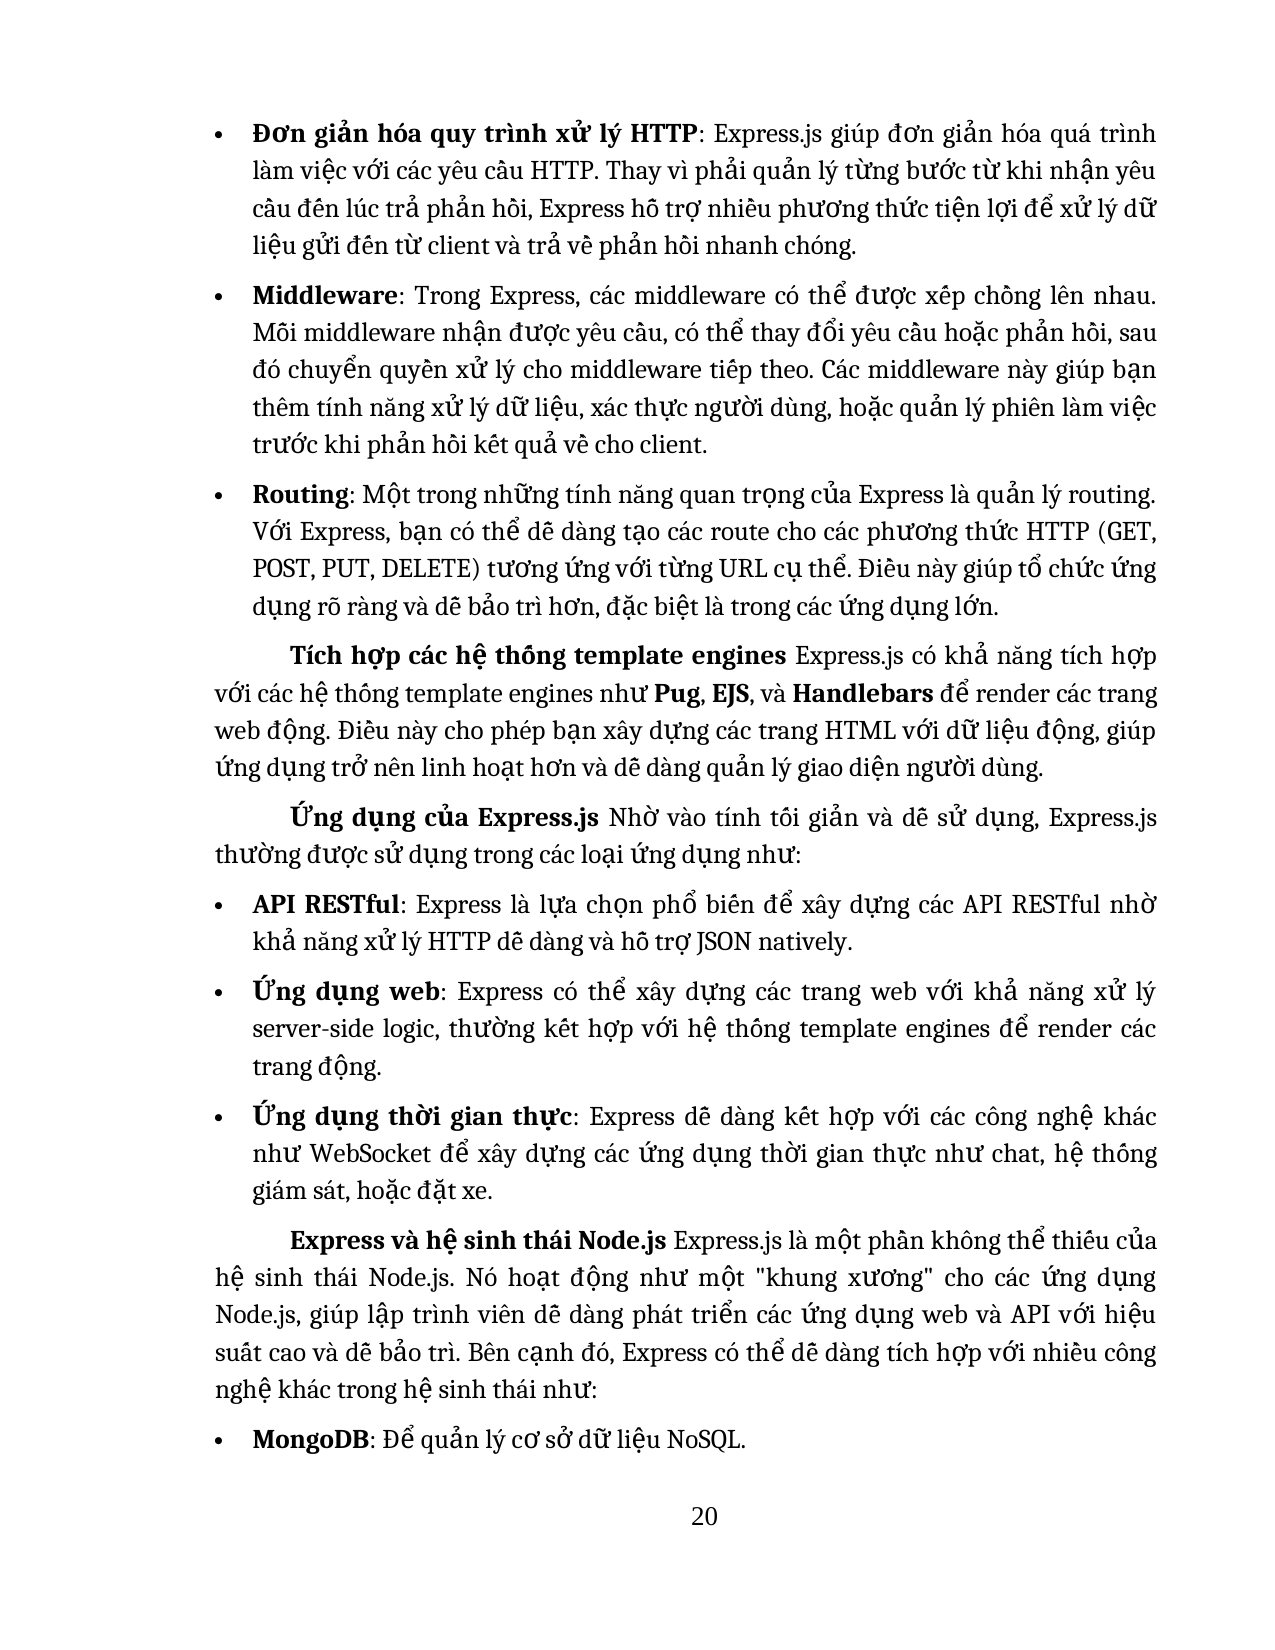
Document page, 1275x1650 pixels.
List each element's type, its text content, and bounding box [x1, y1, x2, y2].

list API RESTful: Express là lựa chọn phổ biến để xây dựng các API RESTful nhờ khả năng xử lý HTTP dễ dàng và hỗ trợ JSON natively. [215, 889, 1157, 958]
list Đơn giản hóa quy trình xử lý HTTP: Express.js giúp đơn giản hóa quá trình làm việc với các yêu cầu HTTP. Thay vì phải quản lý từng bước từ khi nhận yêu cầu đến lúc trả phản hồi, Express hỗ trợ nhiều phương thức tiện lợi để xử lý dữ liệu gửi đến từ client và trả về phản hồi nhanh chóng. [215, 118, 1157, 261]
text Tích hợp các hệ thống template engines Express.js có khả năng tích hợp với các hệ thống template engines như Pug, EJS, và Handlebars để render các trang web động. Điều này cho phép bạn xây dựng các trang HTML với dữ liệu động, giúp ứng dụng trở nên linh hoạt hơn và dễ dàng quản lý giao diện người dùng. [215, 640, 1157, 783]
text Ứng dụng của Express.js Nhờ vào tính tối giản và dễ sử dụng, Express.js thường được sử dụng trong các loại ứng dụng như: [215, 802, 1157, 871]
list Ứng dụng thời gian thực: Express dễ dàng kết hợp với các công nghệ khác như WebSocket để xây dựng các ứng dụng thời gian thực như chat, hệ thống giám sát, hoặc đặt xe. [215, 1101, 1157, 1206]
list Ứng dụng web: Express có thể xây dựng các trang web với khả năng xử lý server-side logic, thường kết hợp với hệ thống template engines để render các trang động. [215, 976, 1157, 1082]
list Routing: Một trong những tính năng quan trọng của Express là quản lý routing. Với Express, bạn có thể dễ dàng tạo các route cho các phương thức HTTP (GET, POST, PUT, DELETE) tương ứng với từng URL cụ thể. Điều này giúp tổ chức ứng dụng rõ ràng và dễ bảo trì hơn, đặc biệt là trong các ứng dụng lớn. [215, 479, 1157, 622]
list MongoDB: Để quản lý cơ sở dữ liệu NoSQL. [215, 1424, 1157, 1455]
list Middleware: Trong Express, các middleware có thể được xếp chồng lên nhau. Mỗi middleware nhận được yêu cầu, có thể thay đổi yêu cầu hoặc phản hồi, sau đó chuyển quyền xử lý cho middleware tiếp theo. Các middleware này giúp bạn thêm tính năng xử lý dữ liệu, xác thực người dùng, hoặc quản lý phiên làm việc trước khi phản hồi kết quả về cho client. [215, 280, 1157, 460]
text Express và hệ sinh thái Node.js Express.js là một phần không thể thiếu của hệ sinh thái Node.js. Nó hoạt động như một "khung xương" cho các ứng dụng Node.js, giúp lập trình viên dễ dàng phát triển các ứng dụng web và API với hiệu suất cao và dễ bảo trì. Bên cạnh đó, Express có thể dễ dàng tích hợp với nhiều công nghệ khác trong hệ sinh thái như: [215, 1225, 1157, 1405]
